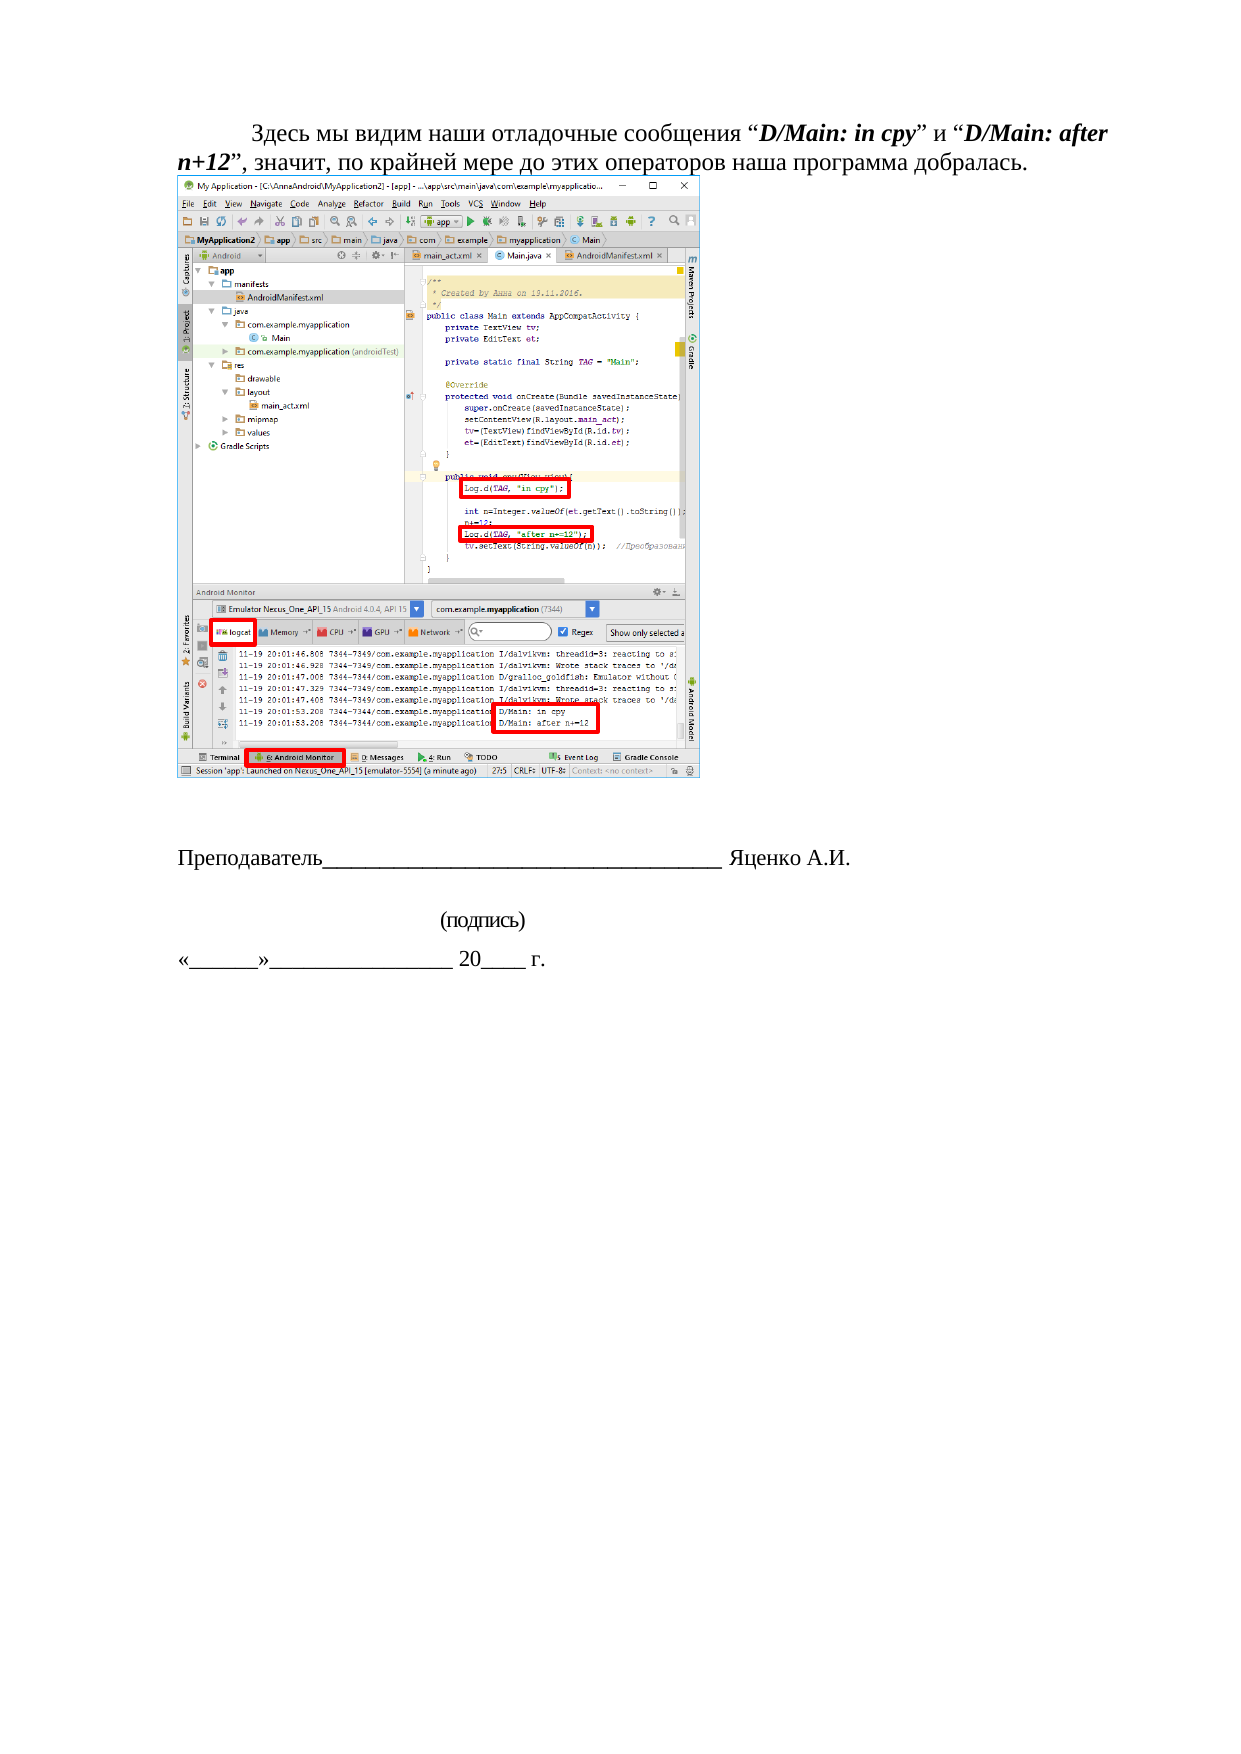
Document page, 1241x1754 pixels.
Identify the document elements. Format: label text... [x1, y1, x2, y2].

text Преподаватель Яценко А.И. [177, 844, 1152, 871]
text Здесь мы видим наши отладочные сообщения “D/Main: in cpy” и “D/Main: after n+12”, значит, по крайней мере до этих операторов наша программа добралась. [177, 118, 1152, 176]
picture [177, 175, 700, 778]
text (подпись) «______»________________ 20____ г. [178, 897, 864, 974]
